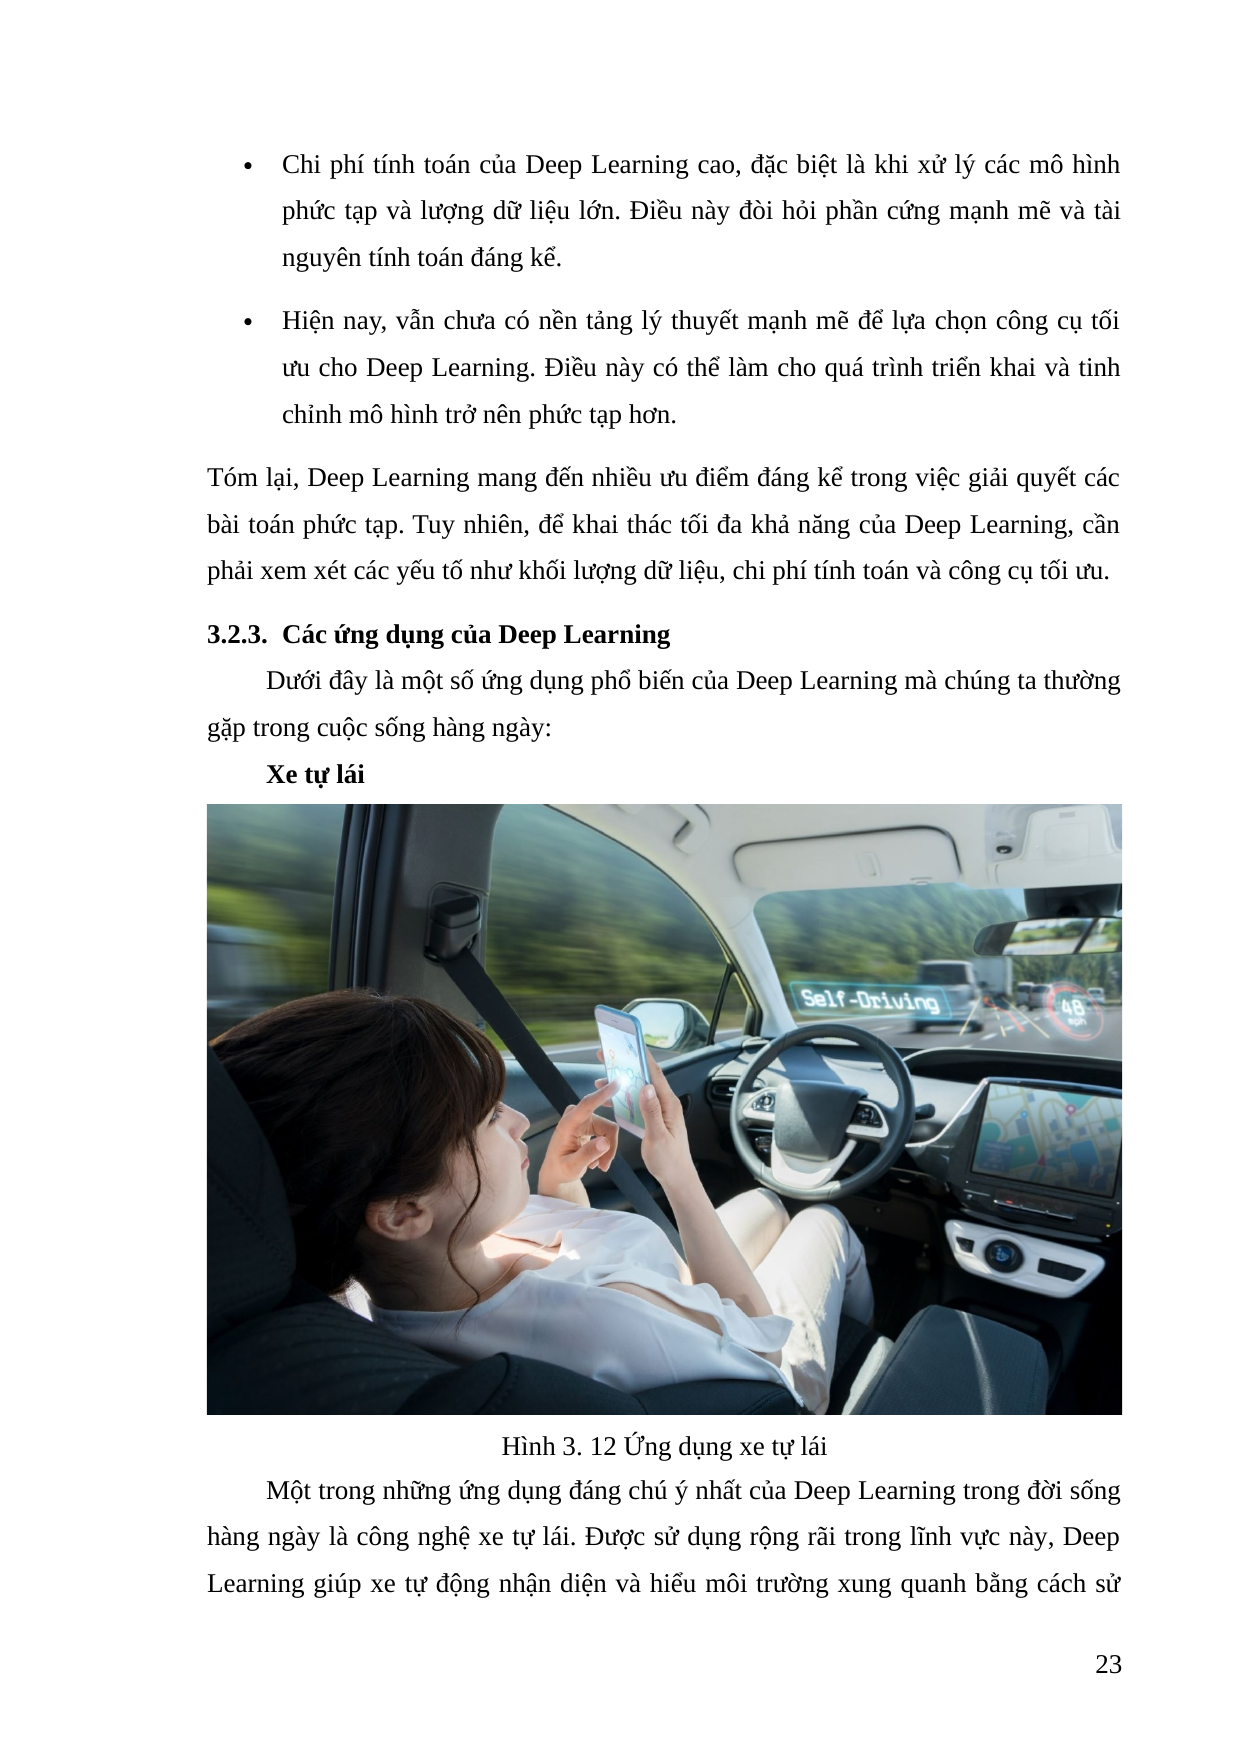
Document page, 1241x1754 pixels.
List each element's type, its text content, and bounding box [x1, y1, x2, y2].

list Chi phí tính toán của Deep Learning cao, đặc biệt là khi xử lý các mô hình phức tạp và lượng dữ liệu lớn. Điều này đòi hỏi phần cứng mạnh mẽ và tài nguyên tính toán đáng kể. [244, 148, 1122, 272]
list Hiện nay, vẫn chưa có nền tảng lý thuyết mạnh mẽ để lựa chọn công cụ tối ưu cho Deep Learning. Điều này có thể làm cho quá trình triển khai và tinh chỉnh mô hình trở nên phức tạp hơn. [244, 304, 1122, 429]
text Xe tự lái [207, 758, 1122, 789]
text Dưới đây là một số ứng dụng phổ biến của Deep Learning mà chúng ta thường gặp trong cuộc sống hàng ngày: [207, 664, 1122, 742]
picture [206, 804, 1123, 1415]
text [207, 1474, 1122, 1598]
list Các ứng dụng của Deep Learning [207, 618, 1122, 649]
text Tóm lại, Deep Learning mang đến nhiều ưu điểm đáng kể trong việc giải quyết các bài toán phức tạp. Tuy nhiên, để khai thác tối đa khả năng của Deep Learning, cần phải xem xét các yếu tố như khối lượng dữ liệu, chi phí tính toán và công cụ tối ưu. [207, 461, 1122, 586]
